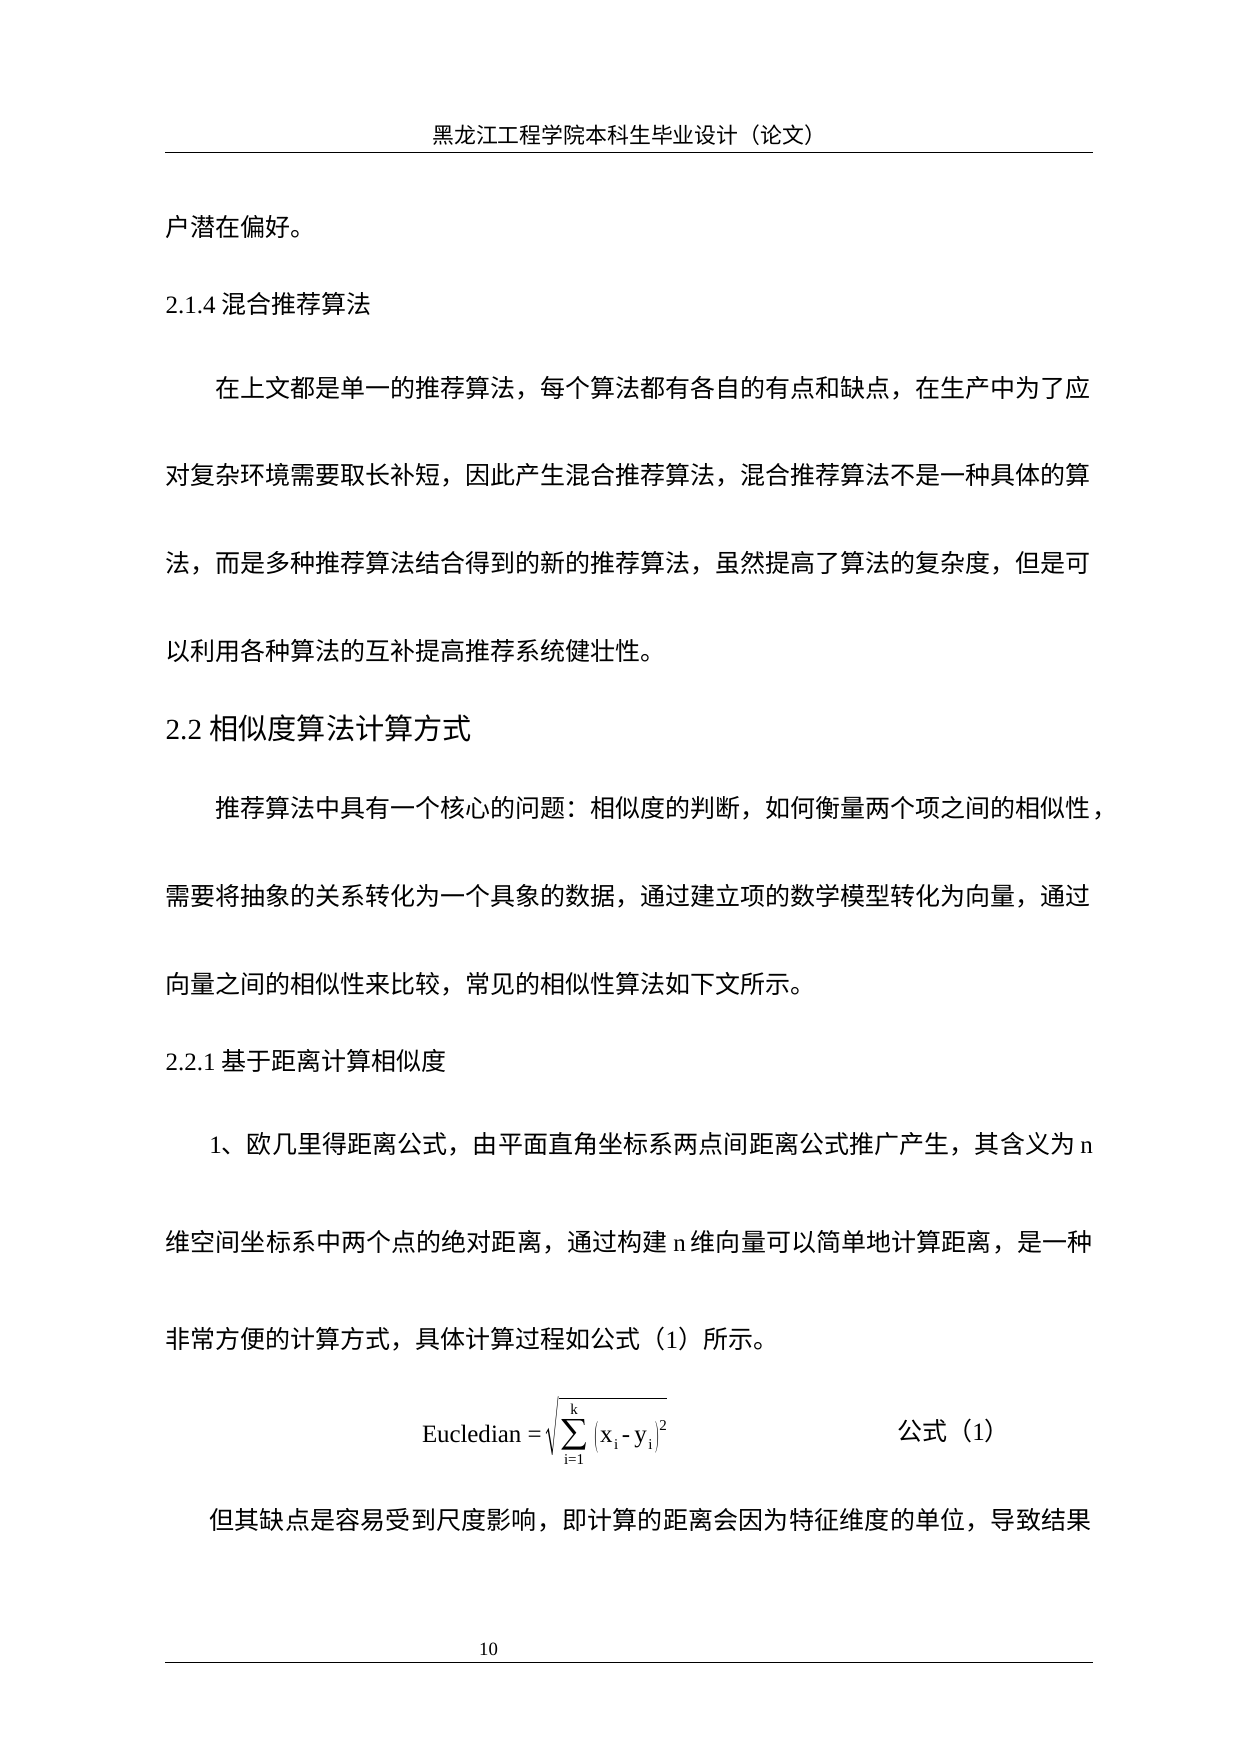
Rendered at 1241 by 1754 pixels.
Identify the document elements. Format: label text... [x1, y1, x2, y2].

text 1、欧几里得距离公式，由平面直角坐标系两点间距离公式推广产生，其含义为n维空间坐标系中两个点的绝对距离，通过构建n维向量可以简单地计算距离，是一种非常方便的计算方式，具体计算过程如公式（1）所示。 [165, 1110, 1093, 1370]
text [165, 1486, 1093, 1551]
text 推荐算法中具有一个核心的问题：相似度的判断，如何衡量两个项之间的相似性，需要将抽象的关系转化为一个具象的数据，通过建立项的数学模型转化为向量，通过向量之间的相似性来比较，常见的相似性算法如下文所示。 [165, 774, 1093, 1015]
text 在上文都是单一的推荐算法，每个算法都有各自的有点和缺点，在生产中为了应对复杂环境需要取长补短，因此产生混合推荐算法，混合推荐算法不是一种具体的算法，而是多种推荐算法结合得到的新的推荐算法，虽然提高了算法的复杂度，但是可以利用各种算法的互补提高推荐系统健壮性。 [165, 354, 1093, 682]
subtitle 2.2.1 基于距离计算相似度 [165, 1027, 1093, 1092]
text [165, 193, 1093, 258]
subtitle 2.2 相似度算法计算方式 [165, 694, 1093, 759]
subtitle 2.1.4 混合推荐算法 [165, 271, 1093, 336]
